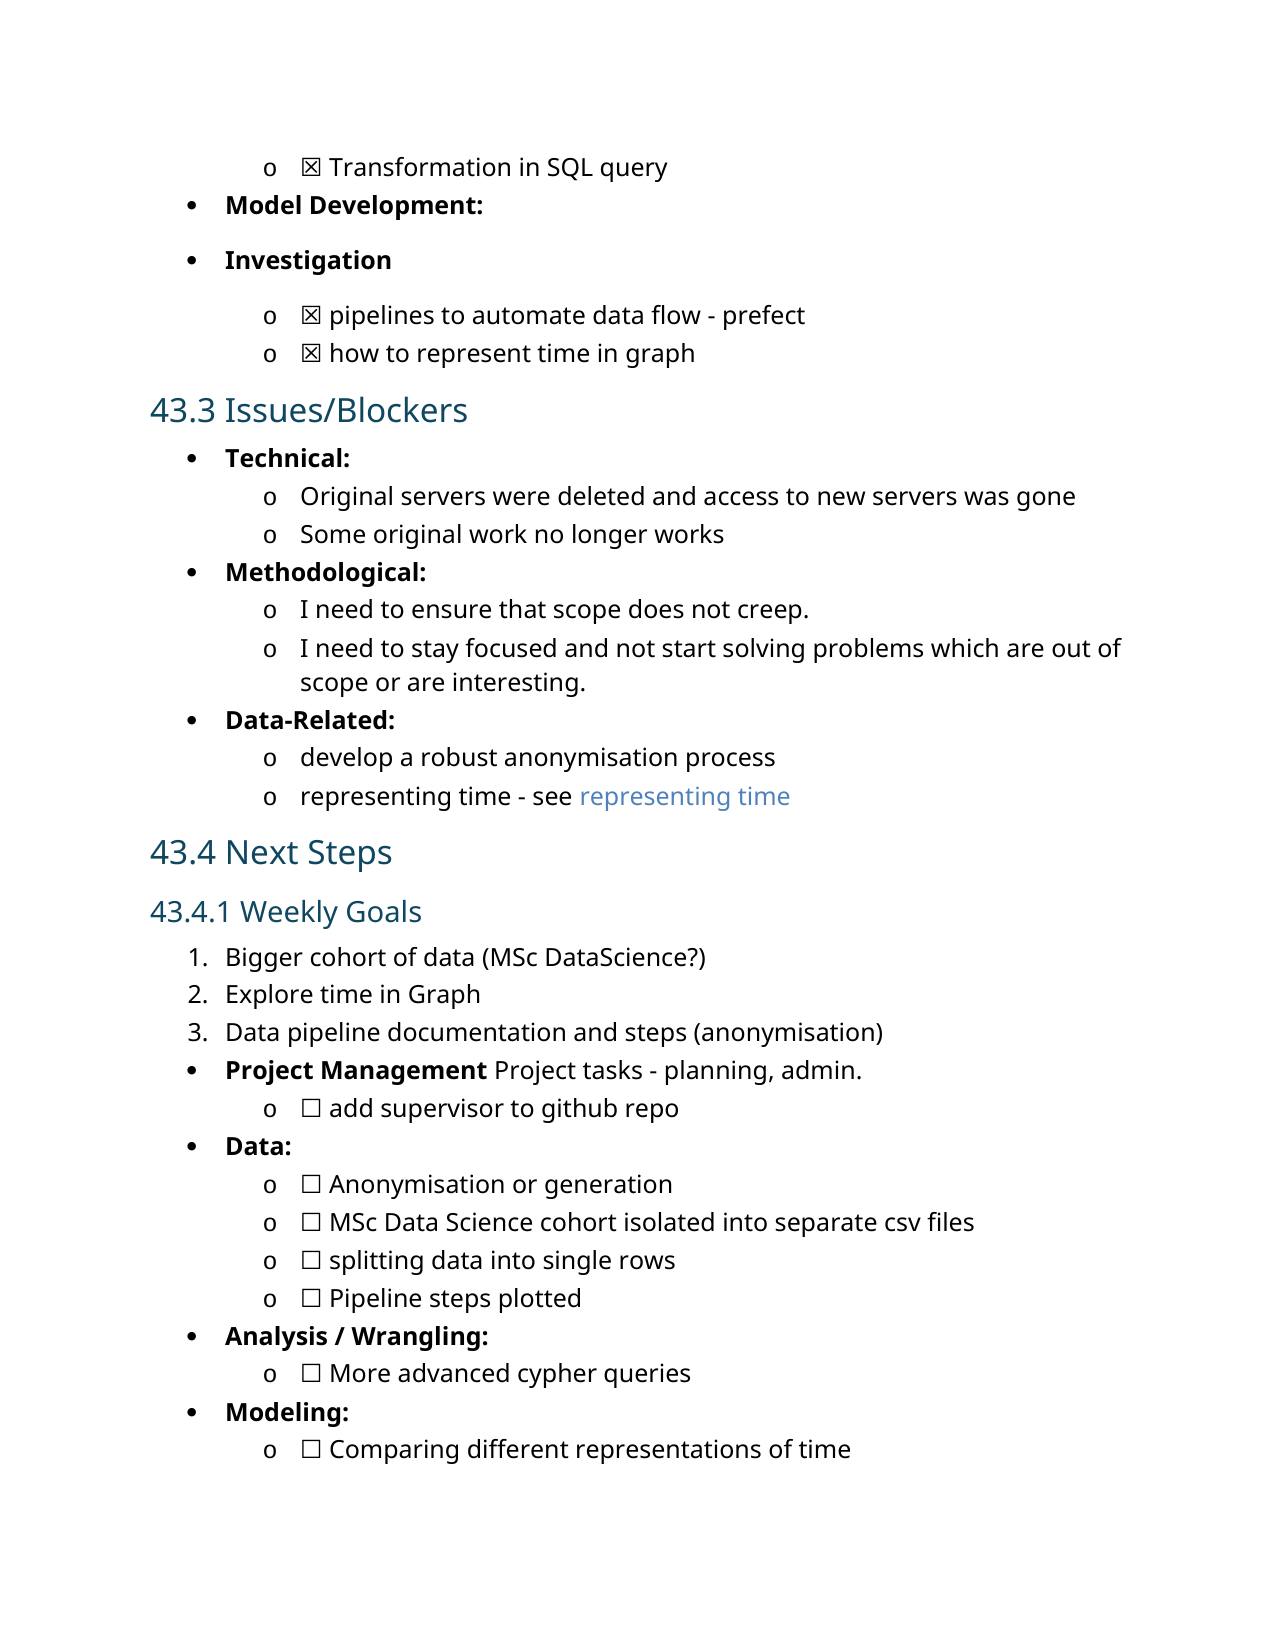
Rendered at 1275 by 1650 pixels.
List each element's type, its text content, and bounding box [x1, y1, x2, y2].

list Analysis / Wrangling: [187, 1318, 1125, 1352]
list I need to ensure that scope does not creep. [262, 592, 1125, 626]
list Data-Related: [187, 702, 1125, 736]
list ☒ pipelines to automate data flow - prefect [262, 298, 1125, 332]
list Some original work no longer works [262, 516, 1125, 551]
list Investigation [187, 243, 1125, 277]
list ☐ More advanced cypher queries [262, 1356, 1125, 1390]
list Project Management Project tasks - planning, admin. [187, 1053, 1125, 1087]
subtitle 43.4 Next Steps [150, 829, 1125, 874]
list ☒ Transformation in SQL query [262, 150, 1125, 184]
list I need to stay focused and not start solving problems which are out of scope or are interesting. [262, 630, 1125, 698]
list ☐ Anonymisation or generation [262, 1166, 1125, 1201]
list Data pipeline documentation and steps (anonymisation) [187, 1015, 1125, 1049]
list Original servers were deleted and access to new servers was gone [262, 478, 1125, 513]
list Methodological: [187, 554, 1125, 588]
list ☐ Comparing different representations of time [262, 1432, 1125, 1466]
list ☐ splitting data into single rows [262, 1242, 1125, 1277]
list Data: [187, 1128, 1125, 1162]
list develop a robust anonymisation process [262, 740, 1125, 774]
list Model Development: [187, 188, 1125, 222]
list Technical: [187, 441, 1125, 474]
list representing time - see representing time [262, 778, 1125, 812]
list ☒ how to represent time in graph [262, 336, 1125, 370]
subtitle 43.4.1 Weekly Goals [150, 891, 1125, 931]
list ☐ Pipeline steps plotted [262, 1280, 1125, 1314]
list Modeling: [187, 1394, 1125, 1428]
list Explore time in Graph [187, 977, 1125, 1011]
subtitle 43.3 Issues/Blockers [150, 387, 1125, 432]
list ☐ MSc Data Science cohort isolated into separate csv files [262, 1204, 1125, 1238]
list ☐ add supervisor to github repo [262, 1090, 1125, 1125]
list Bigger cohort of data (MSc DataScience?) [187, 939, 1125, 973]
